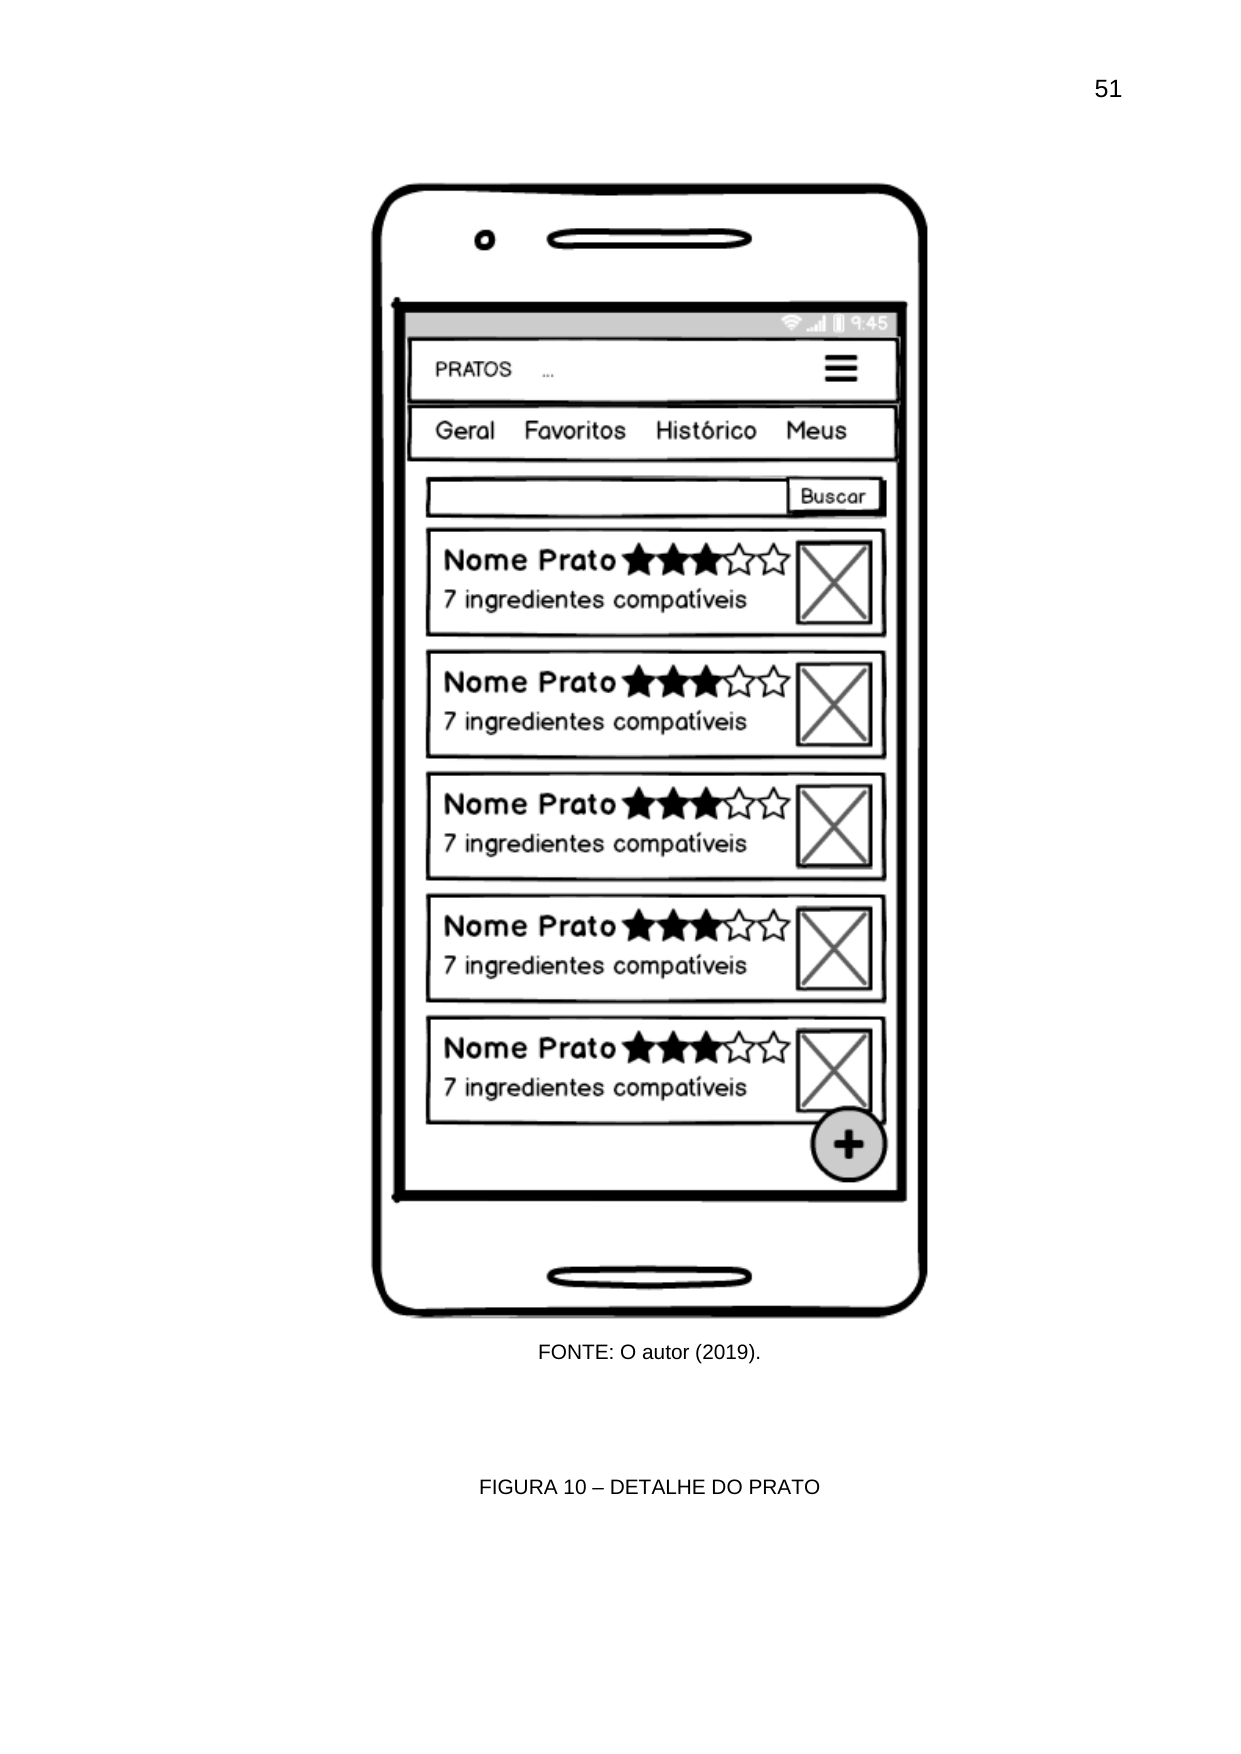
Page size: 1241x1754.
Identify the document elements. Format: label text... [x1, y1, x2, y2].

text FIGURA 10 – DETALHE DO PRATO [177, 1475, 1122, 1499]
picture [362, 177, 937, 1328]
text FONTE: O autor (2019). [177, 1340, 1122, 1364]
